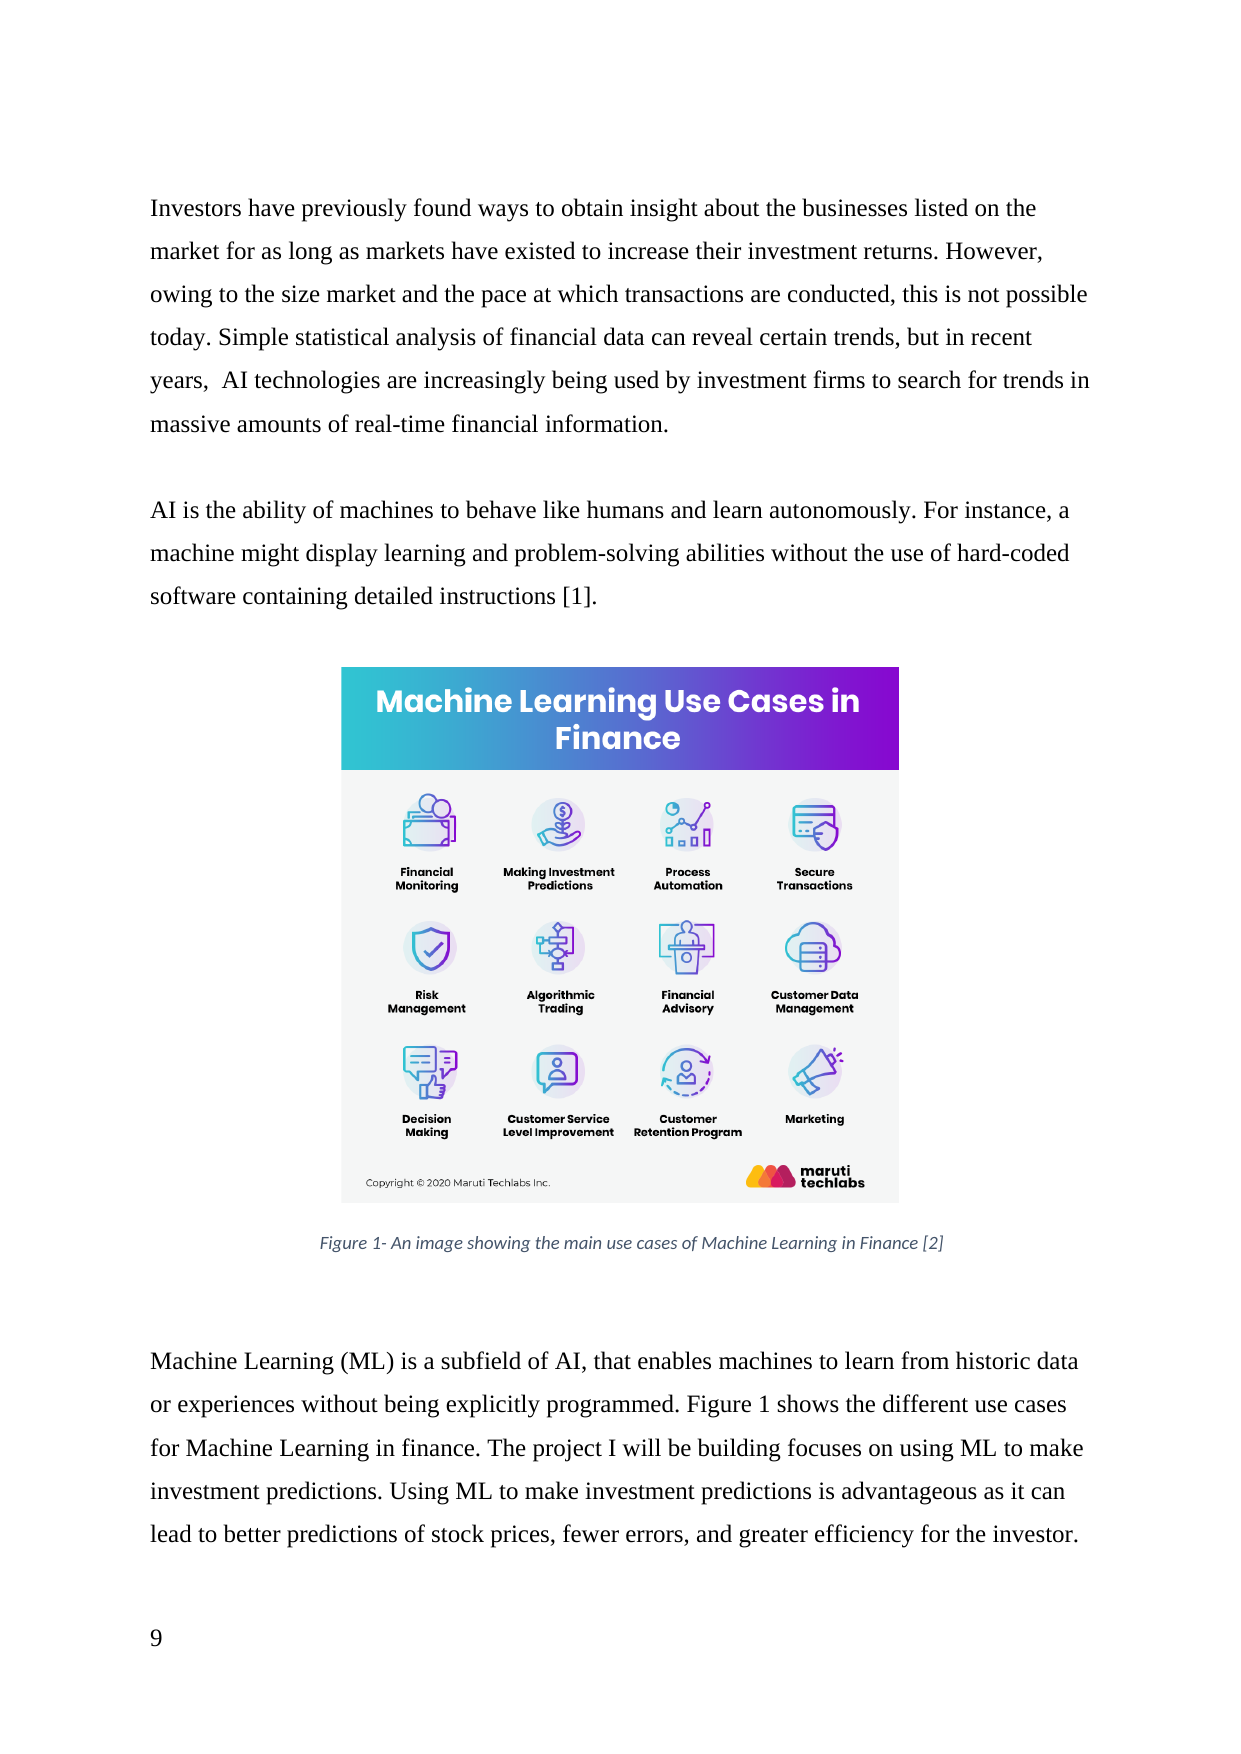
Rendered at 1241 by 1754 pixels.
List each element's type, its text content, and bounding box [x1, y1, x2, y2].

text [150, 1346, 1090, 1548]
picture [341, 667, 899, 1203]
text Investors have previously found ways to obtain insight about the businesses listed on the market for as long as markets have existed to increase their investment returns. However, owing to the size market and the pace at which transactions are conducted, this is not possible today. Simple statistical analysis of financial data can reveal certain trends, but in recent years, AI technologies are increasingly being used by investment firms to search for trends in massive amounts of real-time financial information. [150, 193, 1090, 437]
text AI is the ability of machines to behave like humans and learn autonomously. For instance, a machine might display learning and problem-solving abilities without the use of hard-coded software containing detailed instructions [1]. [150, 495, 1090, 610]
